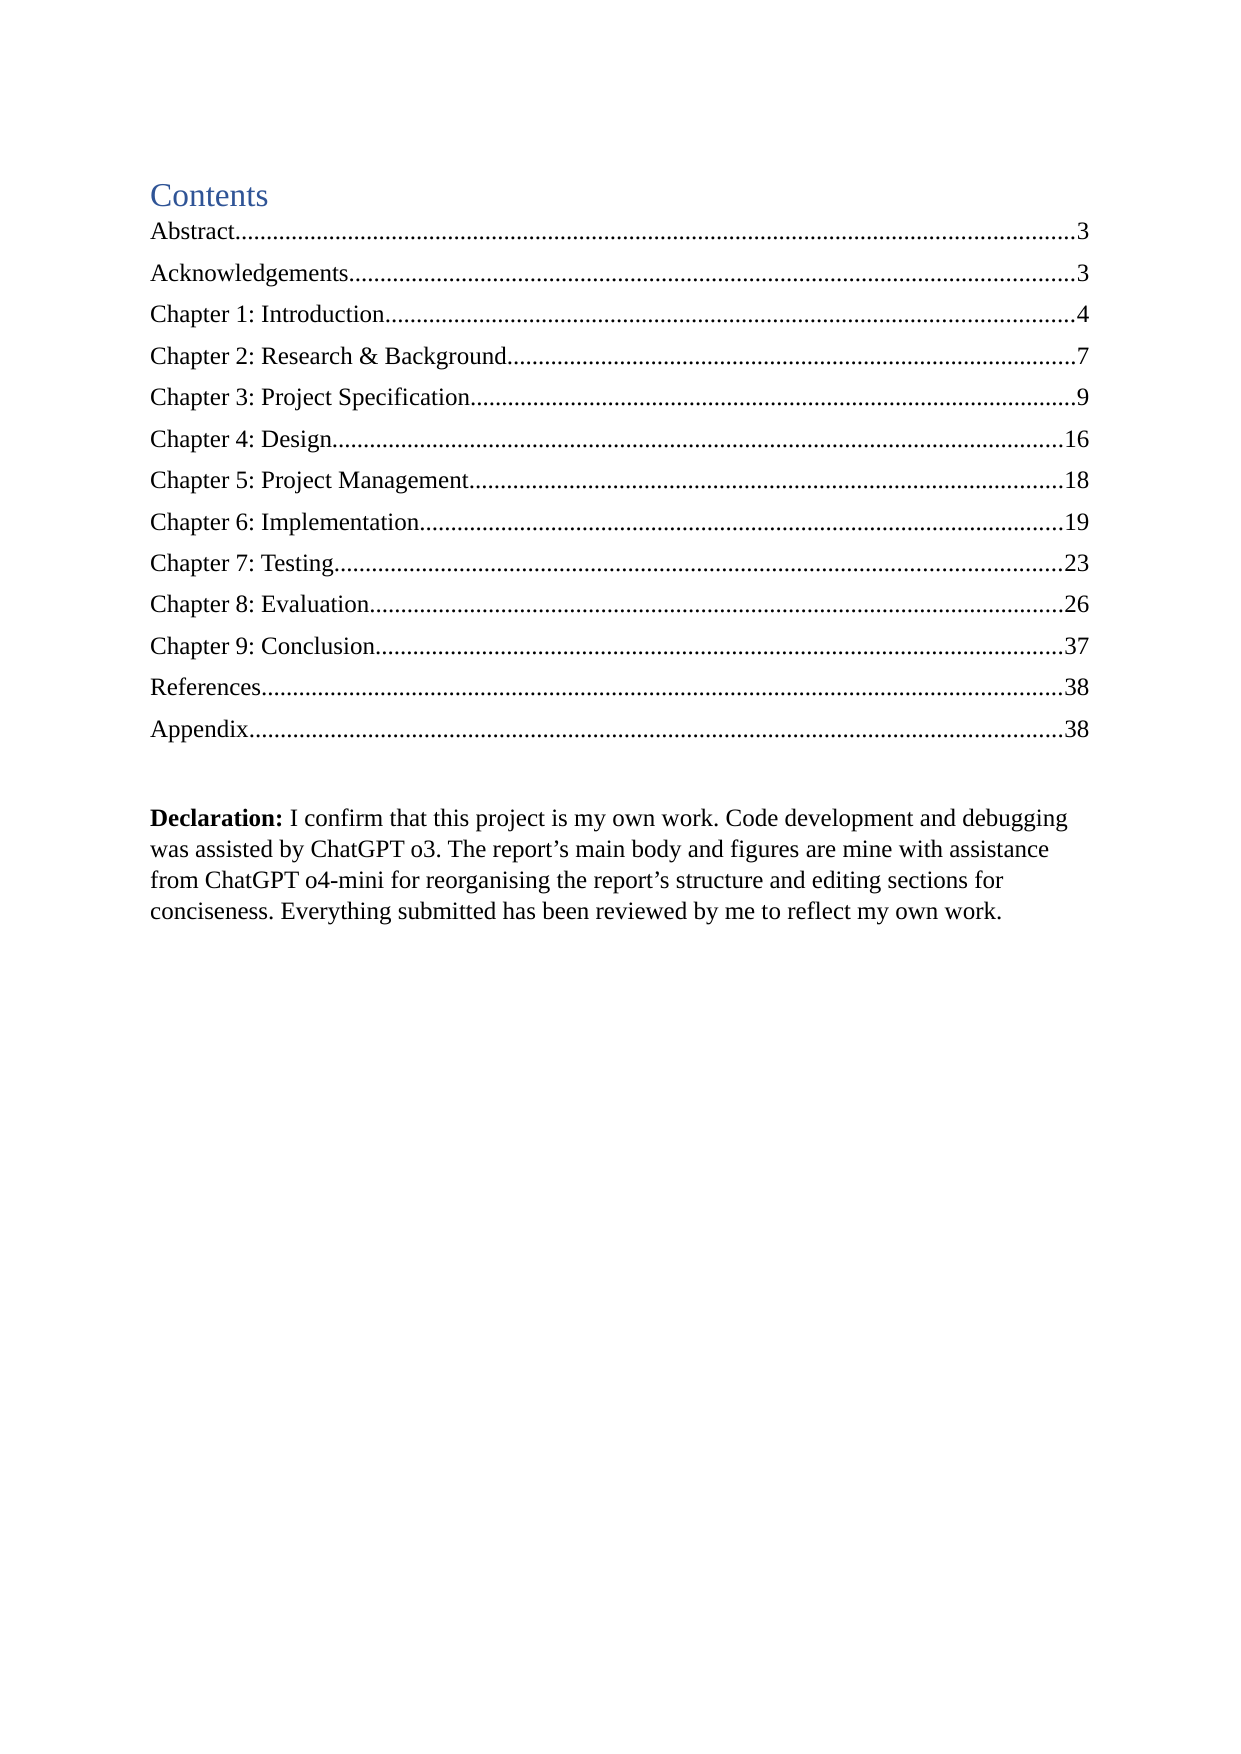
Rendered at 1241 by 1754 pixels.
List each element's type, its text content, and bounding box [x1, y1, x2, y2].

text Declaration: I confirm that this project is my own work. Code development and debugging was assisted by ChatGPT o3. The report’s main body and figures are mine with assistance from ChatGPT o4-mini for reorganising the report’s structure and editing sections for conciseness. Everything submitted has been reviewed by me to reflect my own work. [150, 803, 1090, 925]
